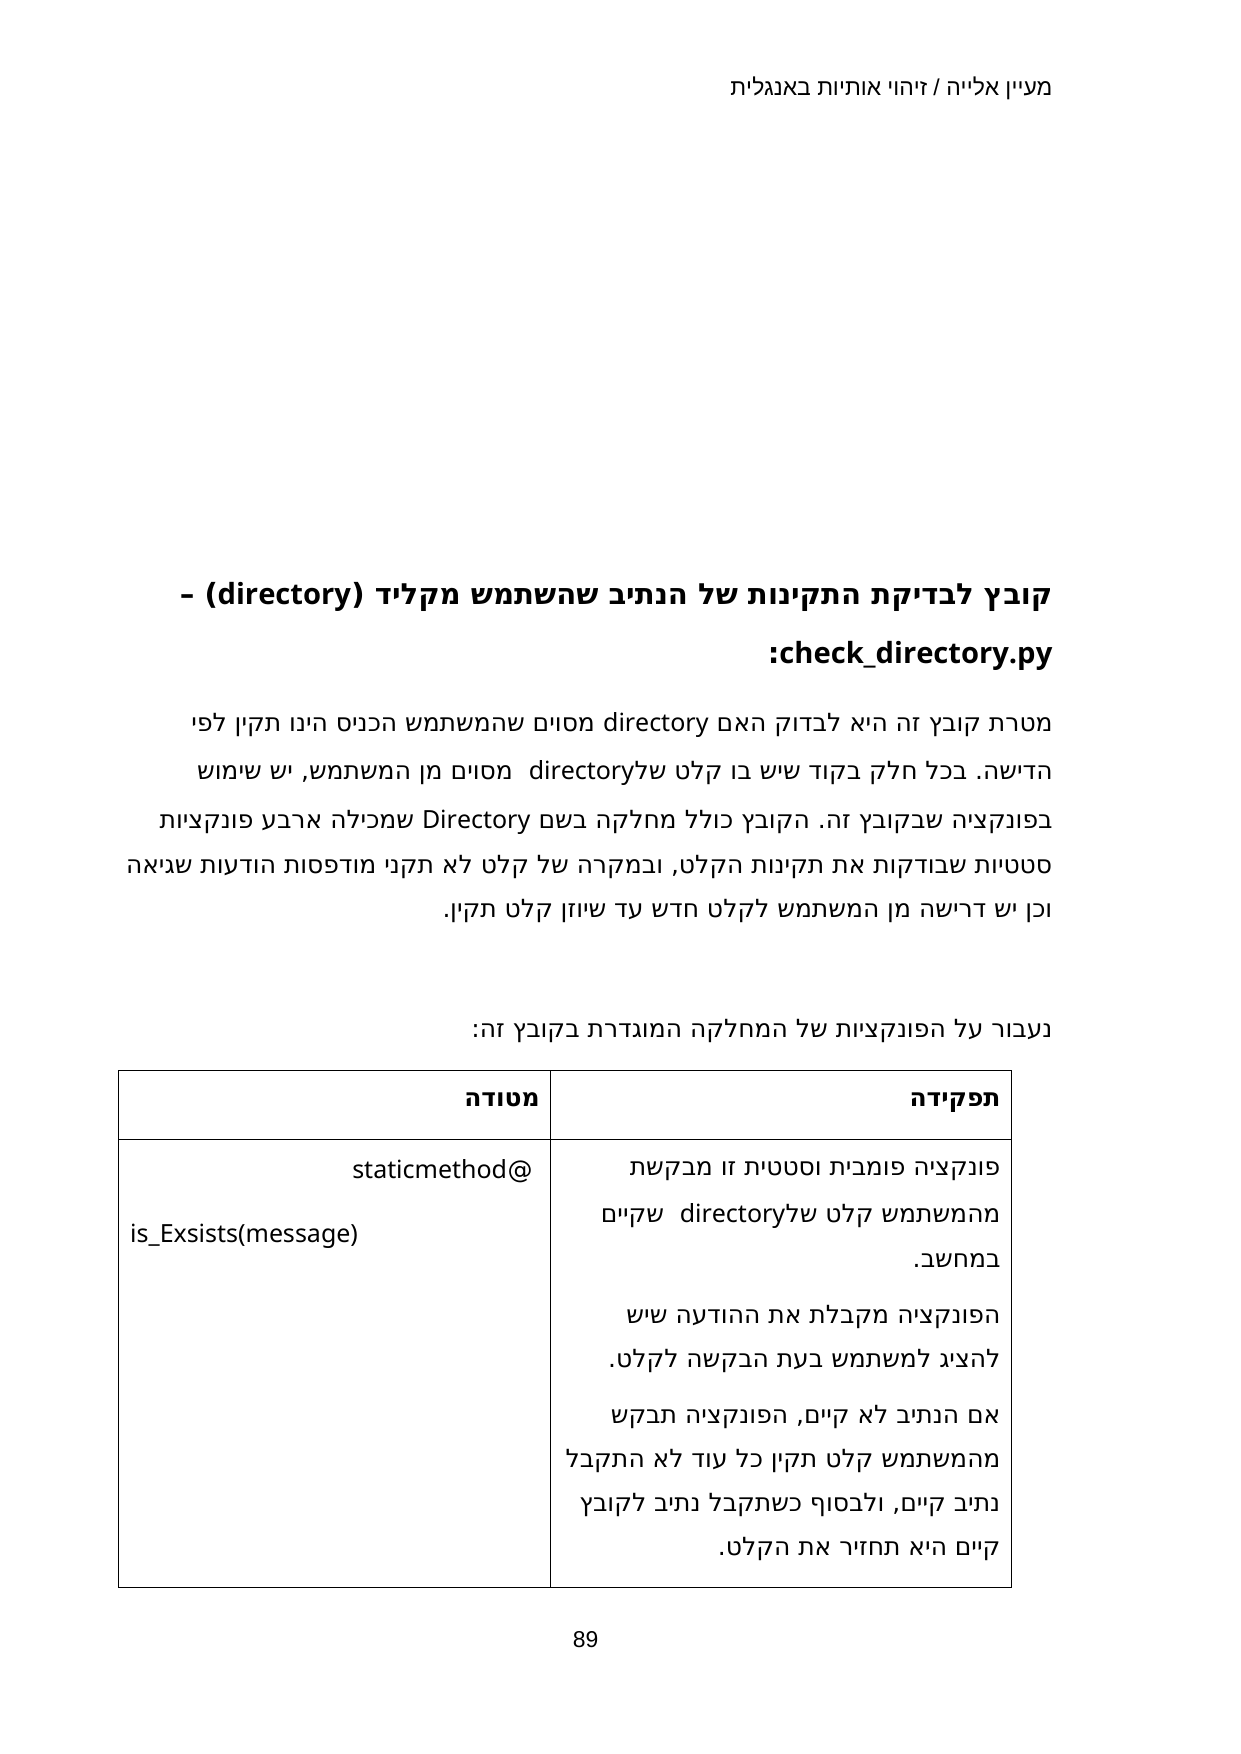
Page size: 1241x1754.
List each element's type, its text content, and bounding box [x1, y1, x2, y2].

table_header תפקידה [551, 1071, 1011, 1138]
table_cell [119, 1140, 550, 1587]
text קובץ לבדיקת התקינות של הנתיב שהשתמש מקליד (directory) – check_directory.py: [118, 573, 1053, 672]
text נעבור על הפונקציות של המחלקה המוגדרת בקובץ זה: [118, 1014, 1053, 1043]
table_header מטודה [119, 1071, 550, 1138]
text מטרת קובץ זה היא לבדוק האם directory מסוים שהמשתמש הכניס הינו תקין לפי הדישה. בכל חלק בקוד שיש בו קלט שלdirectory מסוים מן המשתמש, יש שימוש בפונקציה שבקובץ זה. הקובץ כולל מחלקה בשם Directory שמכילה ארבע פונקציות סטטיות שבודקות את תקינות הקלט, ובמקרה של קלט לא תקני מודפסות הודעות שגיאה וכן יש דרישה מן המשתמש לקלט חדש עד שיוזן קלט תקין. [118, 704, 1053, 923]
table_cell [551, 1140, 1011, 1587]
